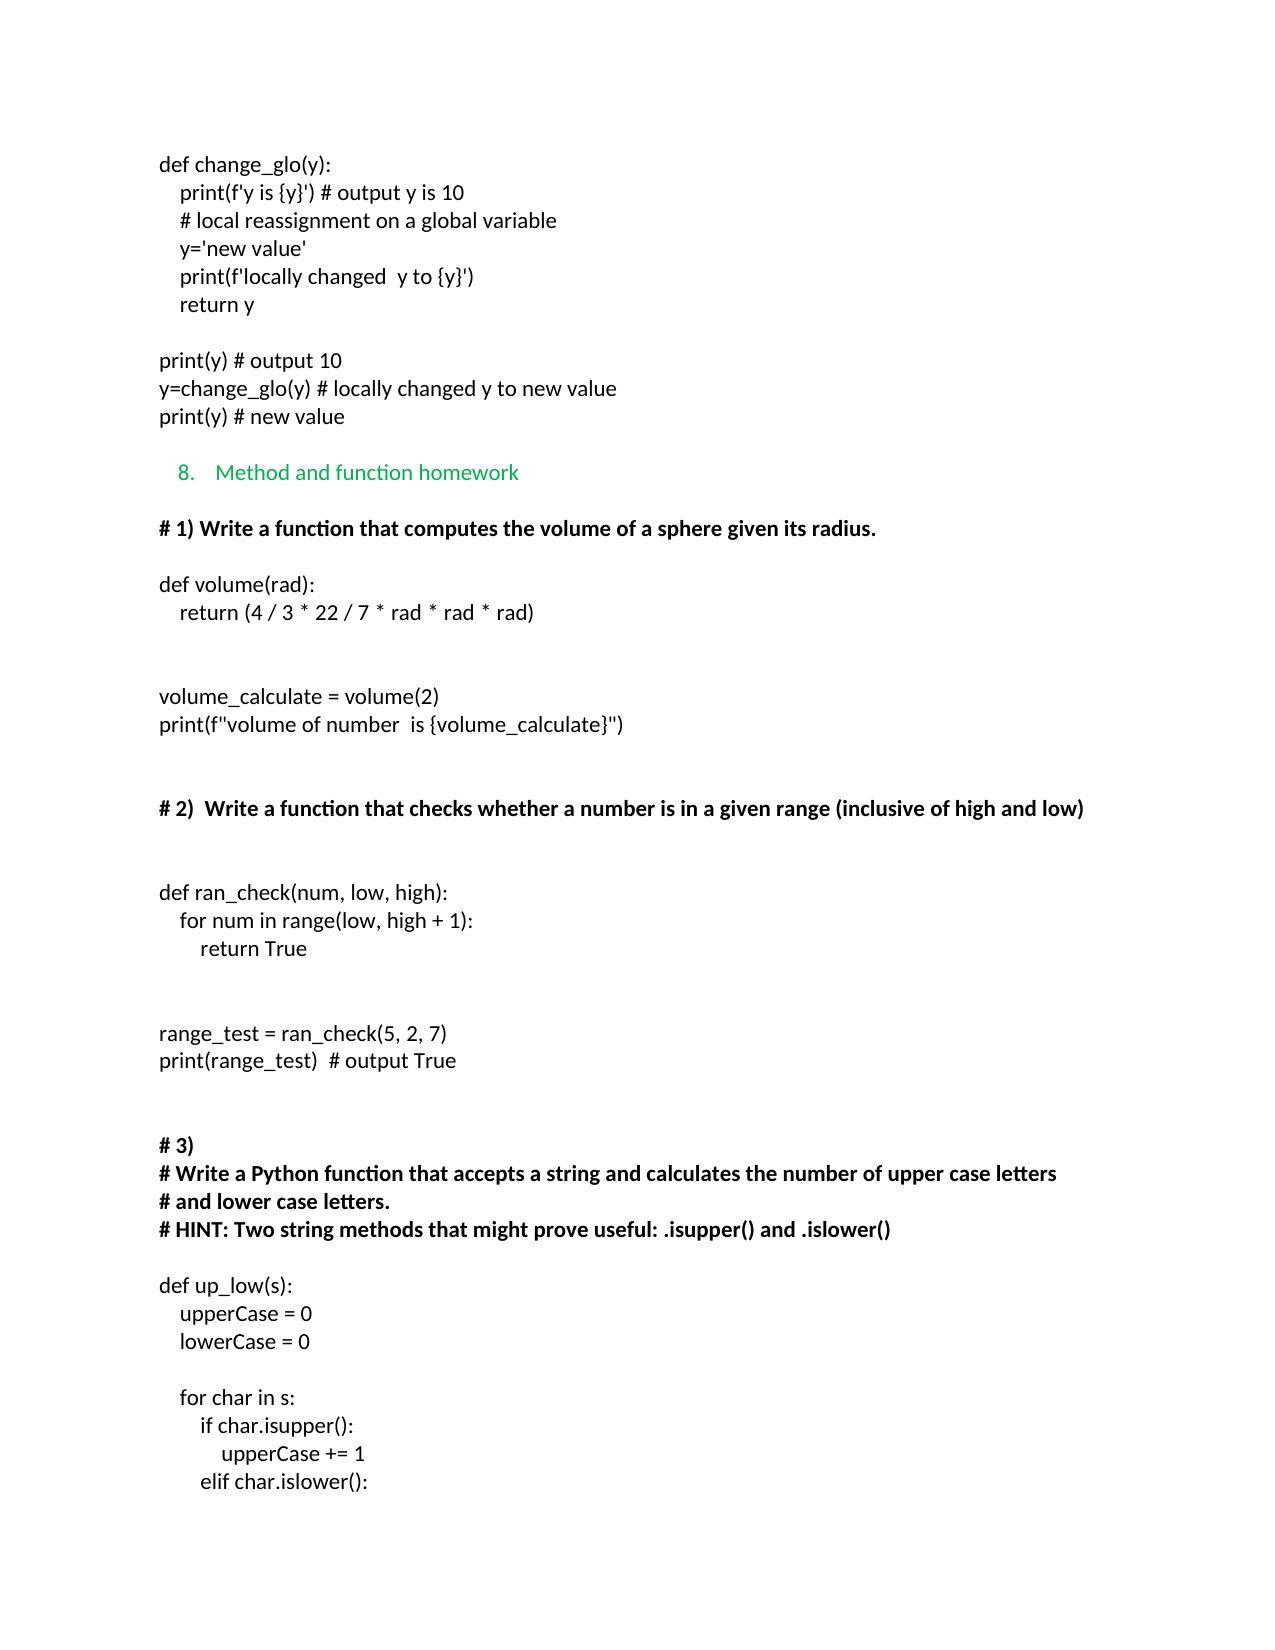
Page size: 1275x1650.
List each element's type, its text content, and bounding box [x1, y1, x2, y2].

text return y [159, 290, 1125, 318]
text # 1) Write a function that computes the volume of a sphere given its radius. [159, 514, 1125, 542]
text print(y) # output 10 [159, 346, 1125, 374]
text # and lower case letters. [159, 1187, 1125, 1215]
text print(y) # new value [159, 402, 1125, 430]
text for num in range(low, high + 1): [159, 907, 1125, 934]
text y=change_glo(y) # locally changed y to new value [159, 374, 1125, 402]
text for char in s: [159, 1383, 1125, 1411]
text volume_calculate = volume(2) [159, 682, 1125, 710]
text # Write a Python function that accepts a string and calculates the number of upper case letters [159, 1159, 1125, 1187]
text print(range_test) # output True [159, 1047, 1125, 1075]
text def volume(rad): [159, 570, 1125, 598]
text print(f"volume of number is {volume_calculate}") [159, 710, 1125, 738]
text # 2) Write a function that checks whether a number is in a given range (inclusive of high and low) [159, 794, 1125, 822]
text def up_low(s): [159, 1271, 1125, 1299]
text # HINT: Two string methods that might prove useful: .isupper() and .islower() [159, 1215, 1125, 1243]
text upperCase = 0 [159, 1299, 1125, 1327]
text print(f'locally changed y to {y}') [159, 262, 1125, 290]
text elif char.islower(): [159, 1467, 1125, 1495]
text upperCase += 1 [159, 1439, 1125, 1467]
text return True [159, 934, 1125, 963]
text # 3) [159, 1131, 1125, 1159]
text def ran_check(num, low, high): [159, 878, 1125, 907]
text print(f'y is {y}') # output y is 10 [159, 178, 1125, 206]
text y='new value' [159, 234, 1125, 262]
text # local reassignment on a global variable [159, 206, 1125, 234]
list Method and function homework [178, 458, 1125, 486]
text lowerCase = 0 [159, 1327, 1125, 1355]
text def change_glo(y): [159, 150, 1125, 178]
text return (4 / 3 * 22 / 7 * rad * rad * rad) [159, 598, 1125, 626]
text if char.isupper(): [159, 1411, 1125, 1439]
text range_test = ran_check(5, 2, 7) [159, 1019, 1125, 1047]
